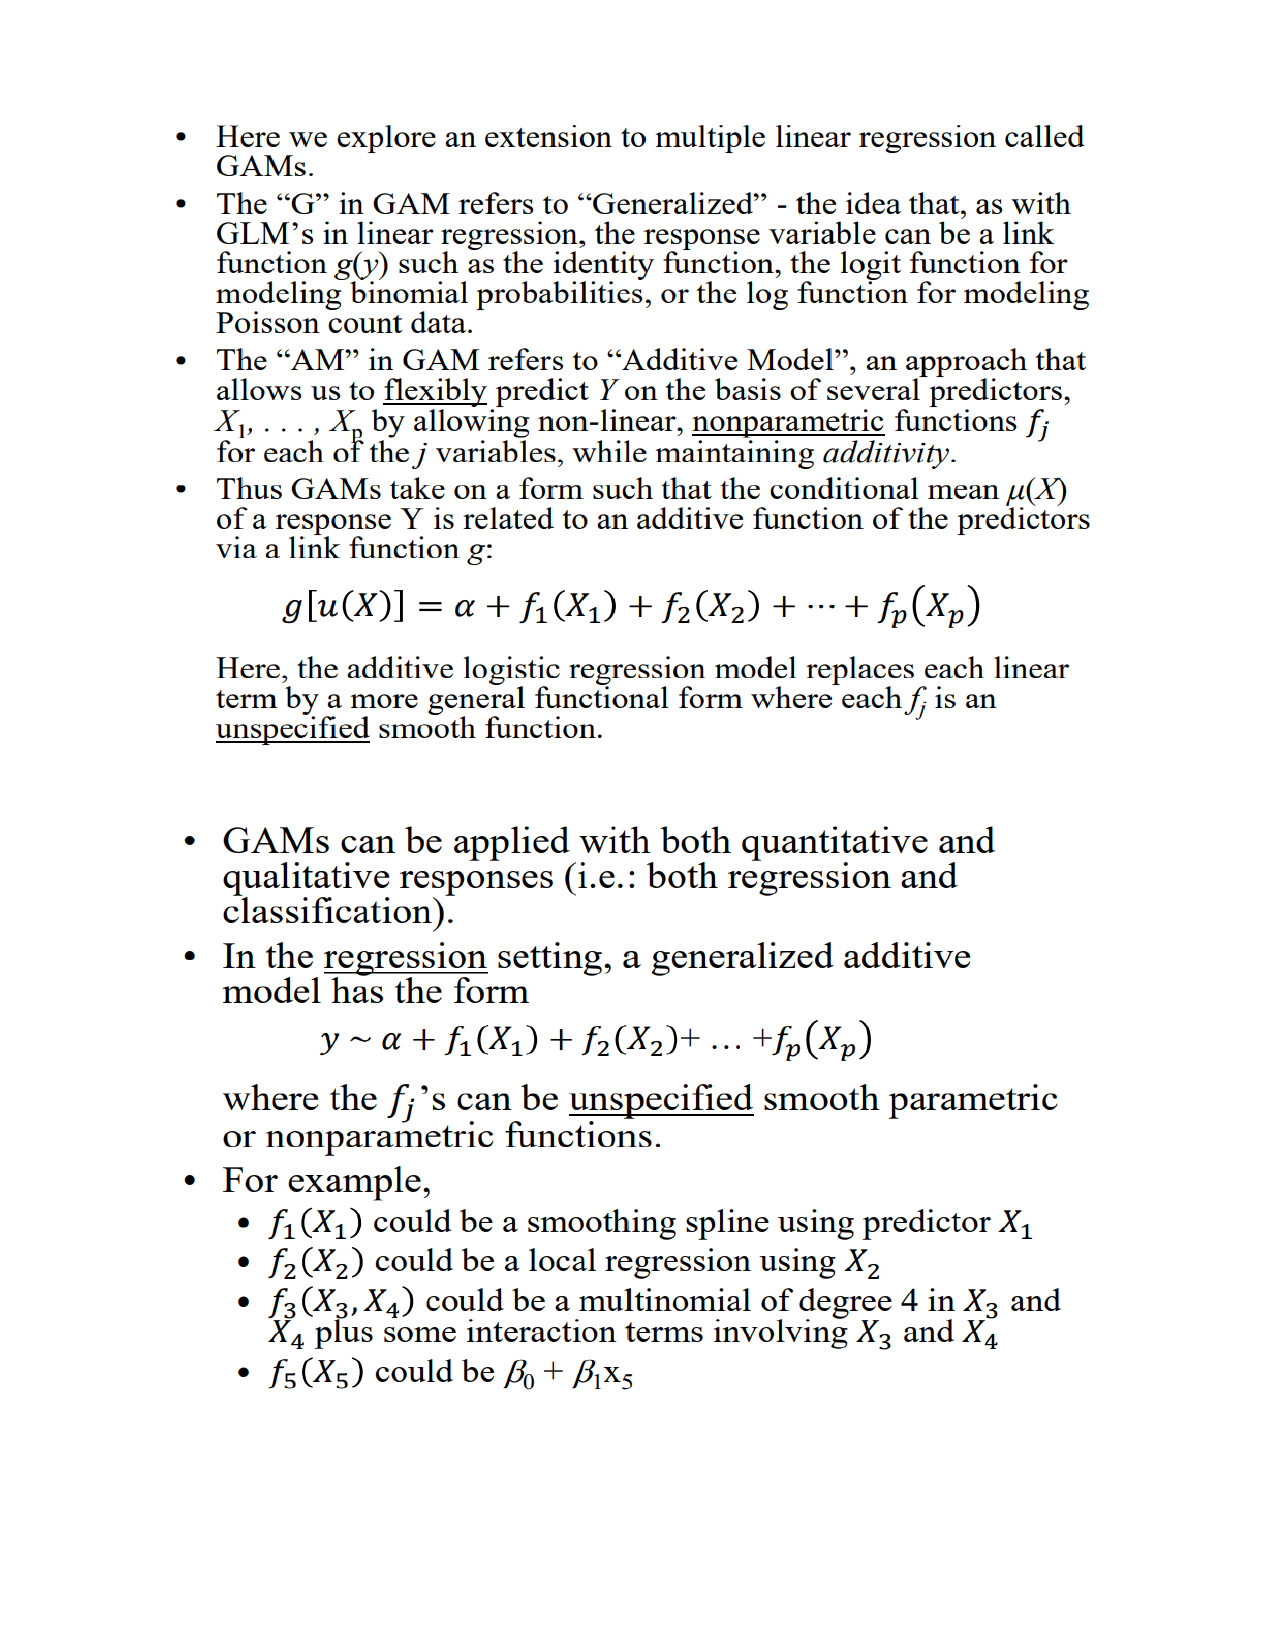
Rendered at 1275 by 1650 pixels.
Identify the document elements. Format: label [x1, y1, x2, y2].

picture [150, 814, 1107, 1414]
picture [150, 103, 1110, 749]
